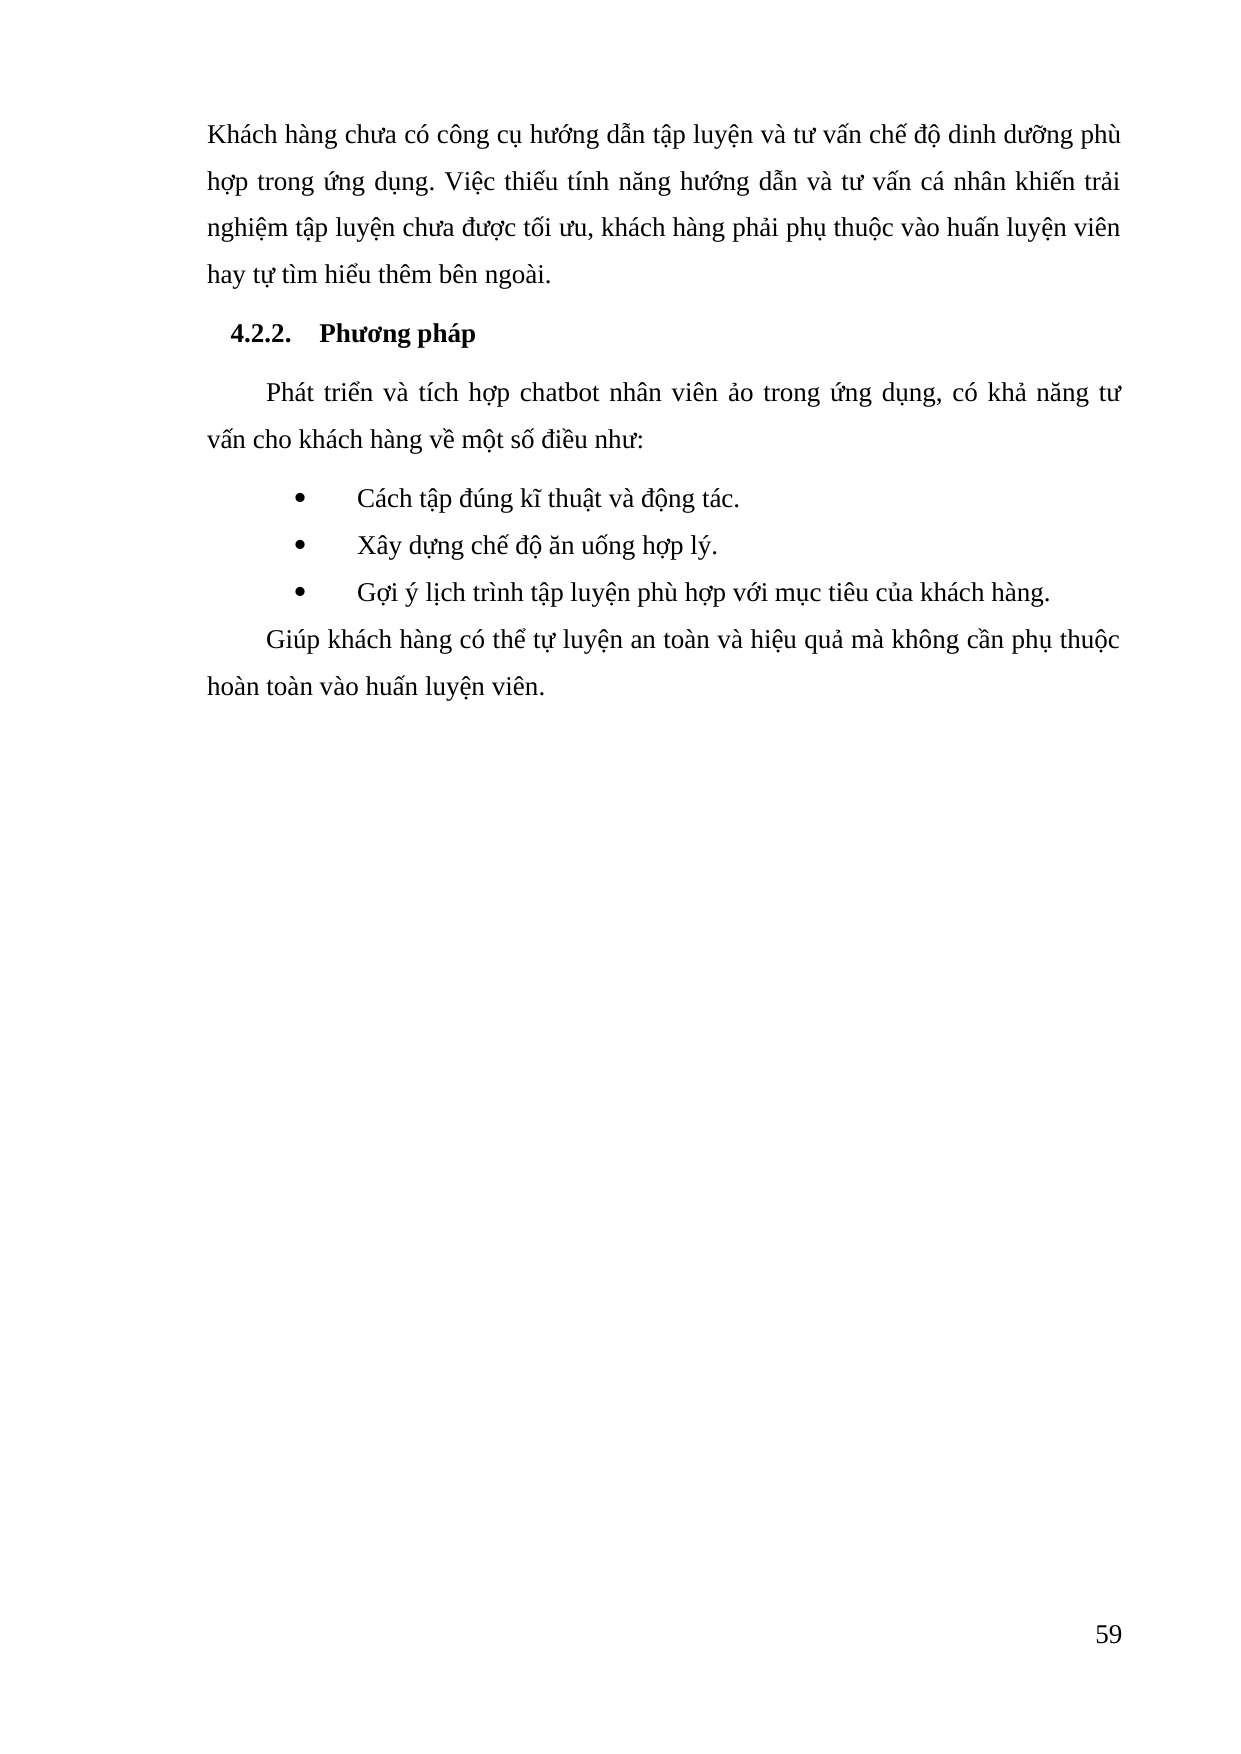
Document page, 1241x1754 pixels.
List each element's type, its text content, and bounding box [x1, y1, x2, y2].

list Gợi ý lịch trình tập luyện phù hợp với mục tiêu của khách hàng. [236, 576, 1122, 607]
text Phát triển và tích hợp chatbot nhân viên ảo trong ứng dụng, có khả năng tư vấn cho khách hàng về một số điều như: [207, 376, 1122, 454]
list Xây dựng chế độ ăn uống hợp lý. [236, 529, 1122, 560]
subtitle Phương pháp [230, 317, 1122, 348]
text Giúp khách hàng có thể tự luyện an toàn và hiệu quả mà không cần phụ thuộc hoàn toàn vào huấn luyện viên. [207, 623, 1122, 701]
list Cách tập đúng kĩ thuật và động tác. [236, 482, 1122, 513]
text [207, 118, 1122, 289]
